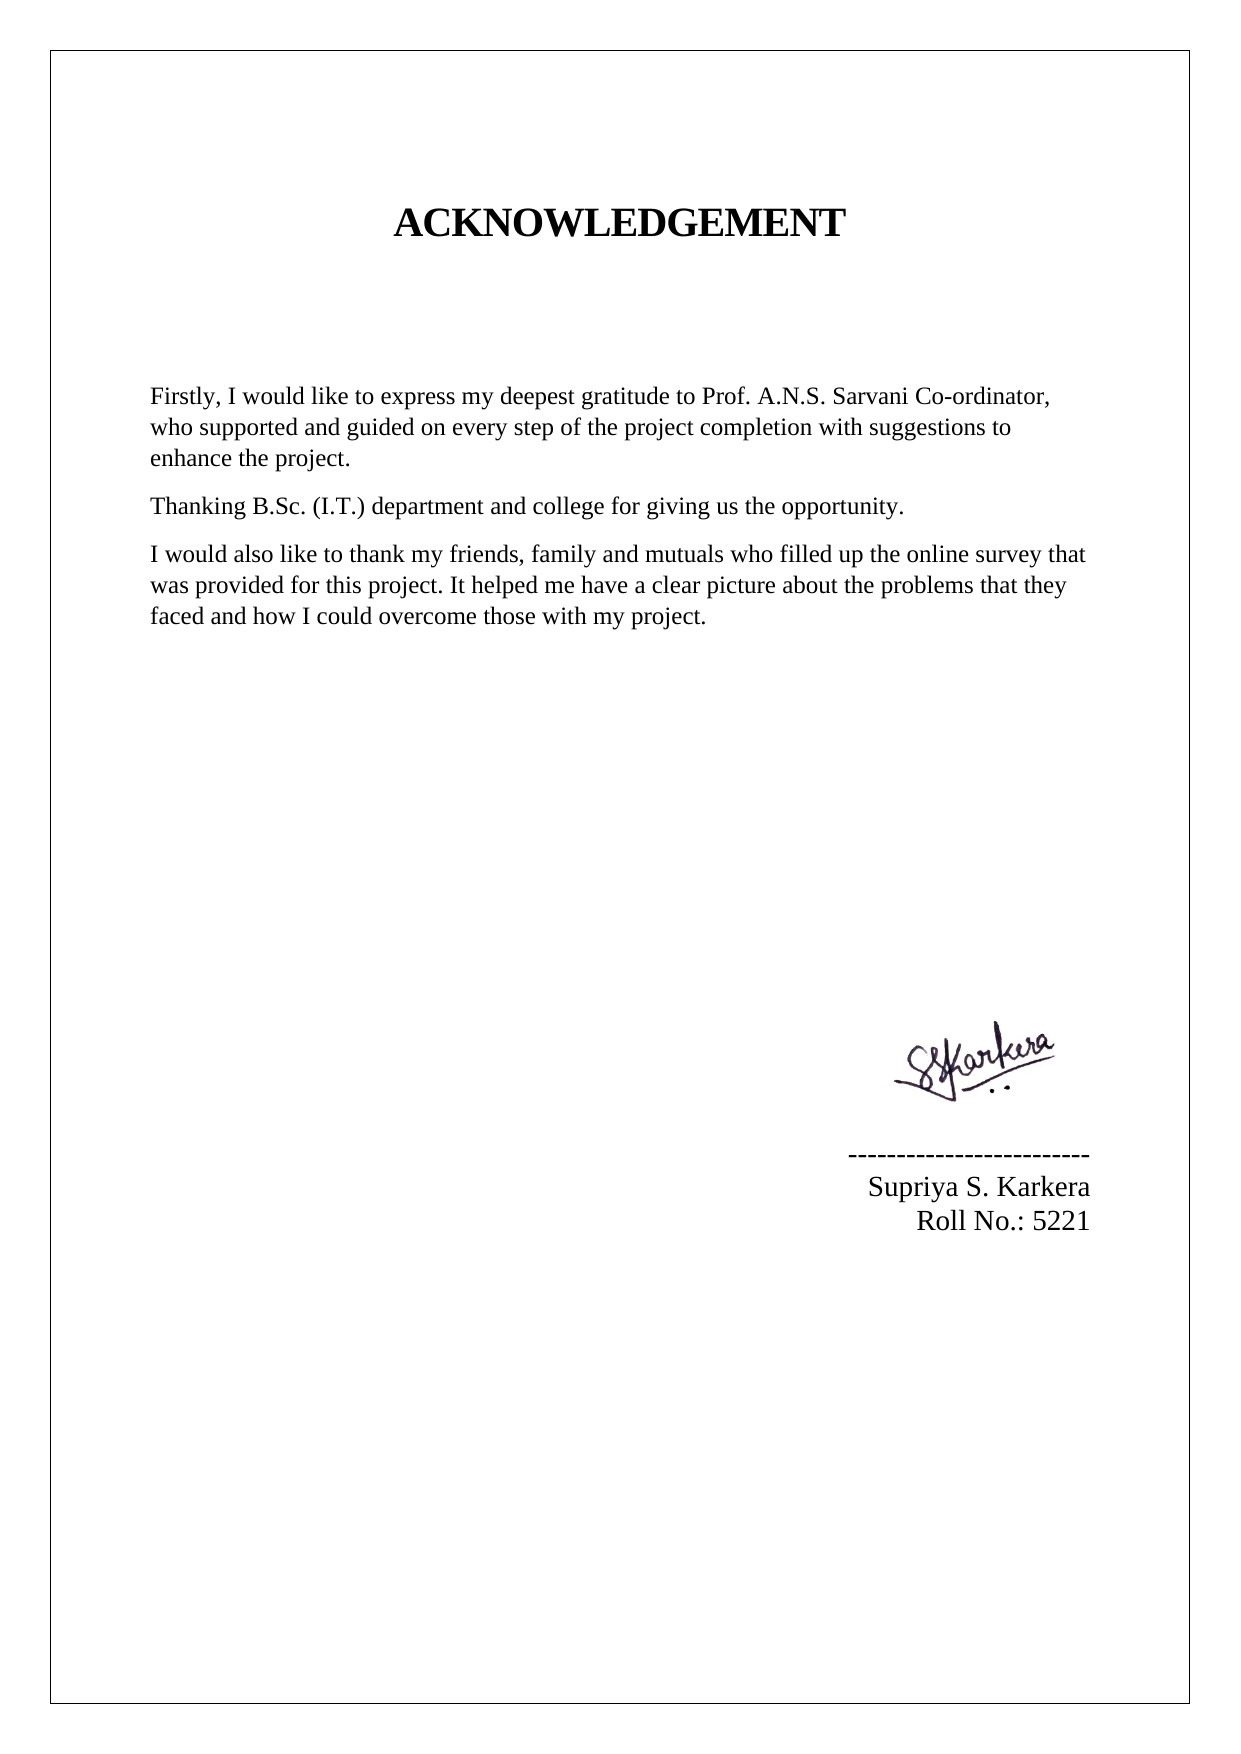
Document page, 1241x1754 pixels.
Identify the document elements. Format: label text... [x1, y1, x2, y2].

text Roll No.: 5221 [900, 1203, 1090, 1237]
text Firstly, I would like to express my deepest gratitude to Prof. A.N.S. Sarvani Co-ordinator, who supported and guided on every step of the project completion with suggestions to enhance the project. [150, 381, 1090, 472]
text ------------------------- [150, 1136, 1090, 1169]
picture [871, 1012, 1091, 1118]
text Supriya S. Karkera [150, 1169, 1090, 1203]
title ACKNOWLEDGEMENT [150, 198, 1090, 246]
text I would also like to thank my friends, family and mutuals who filled up the online survey that was provided for this project. It helped me have a clear picture about the problems that they faced and how I could overcome those with my project. [150, 539, 1090, 629]
text Thanking B.Sc. (I.T.) department and college for giving us the opportunity. [150, 491, 1090, 520]
